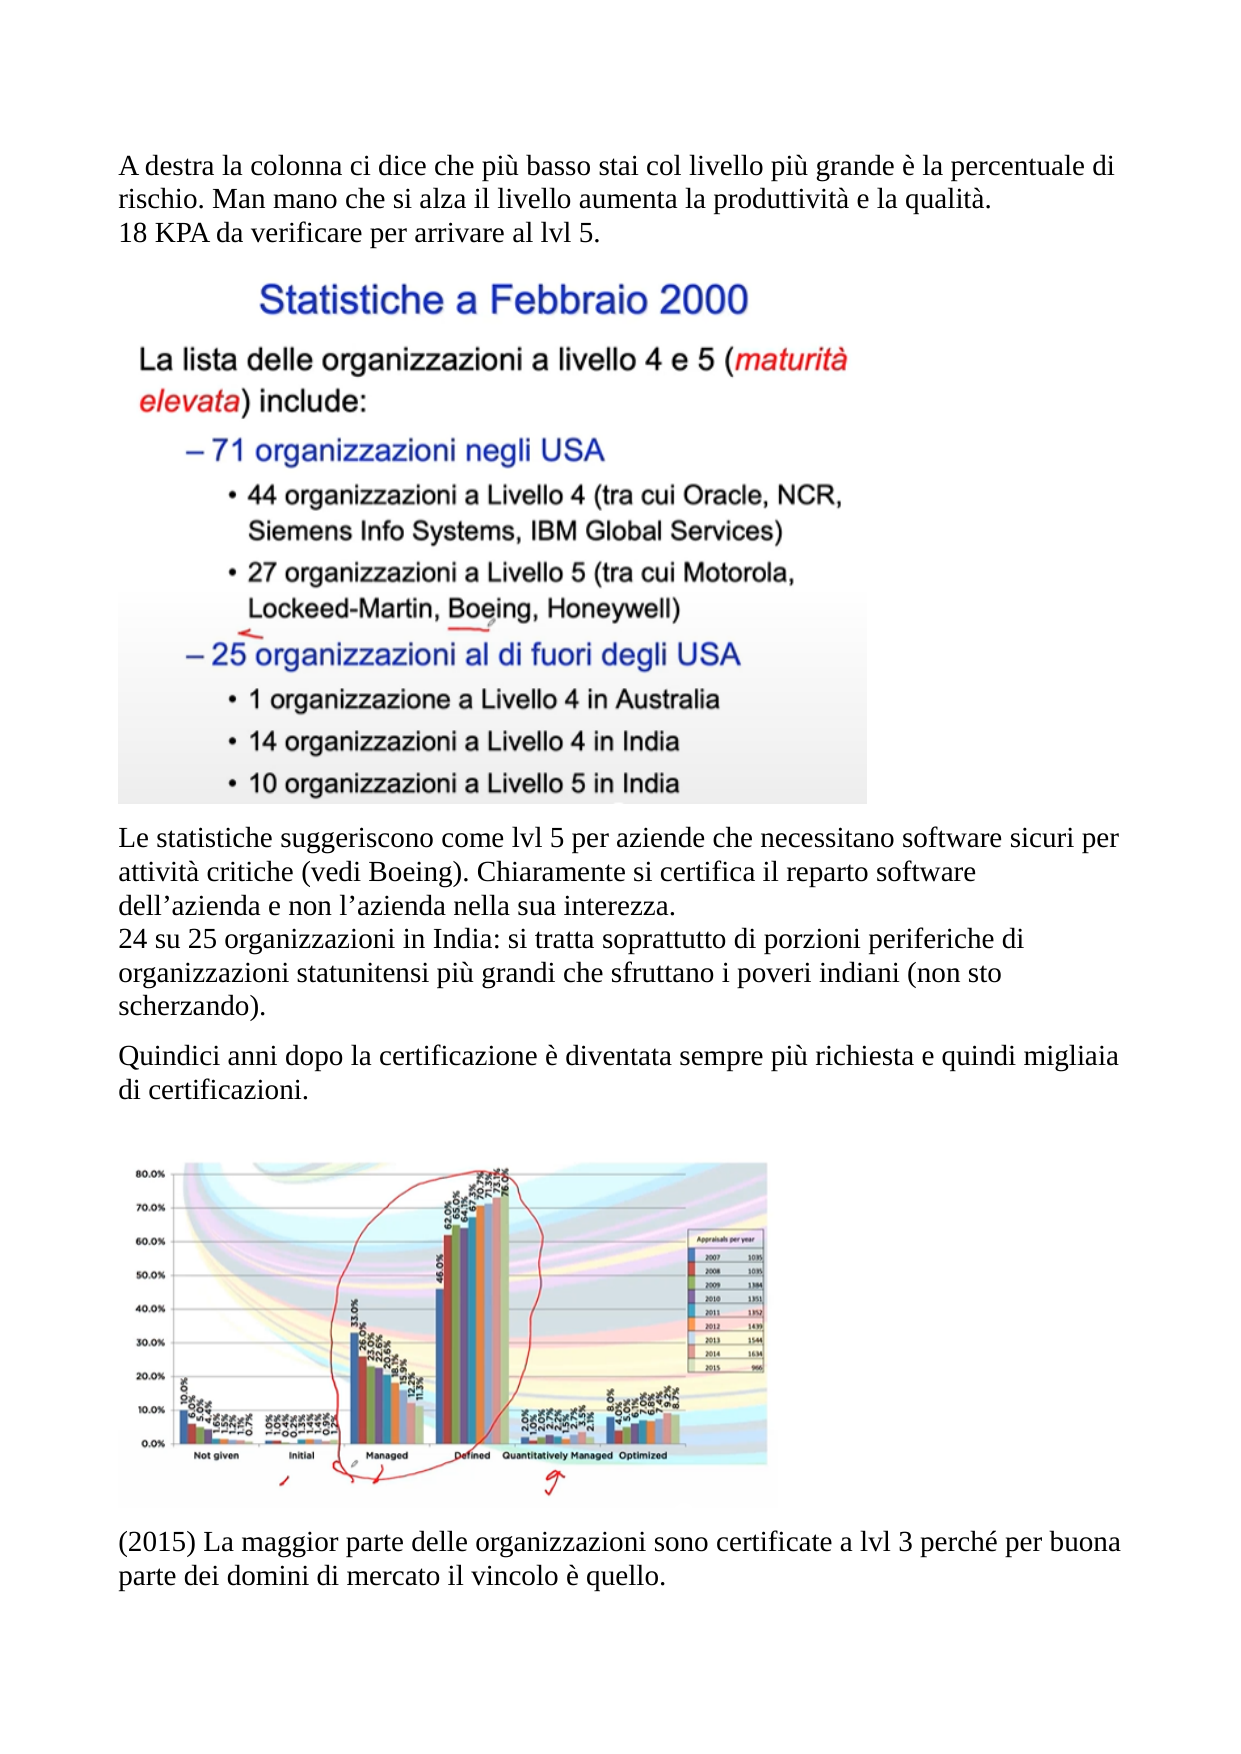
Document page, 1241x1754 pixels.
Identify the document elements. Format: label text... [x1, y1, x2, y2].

text A destra la colonna ci dice che più basso stai col livello più grande è la percentuale di rischio. Man mano che si alza il livello aumenta la produttività e la qualità. 18 KPA da verificare per arrivare al lvl 5. [118, 148, 1122, 248]
text Quindici anni dopo la certificazione è diventata sempre più richiesta e quindi migliaia di certificazioni. [118, 1038, 1122, 1106]
picture [118, 1122, 779, 1508]
text (2015) La maggior parte delle organizzazioni sono certificate a lvl 3 perché per buona parte dei domini di mercato il vincolo è quello. [118, 1524, 1122, 1591]
picture [118, 265, 867, 804]
text Le statistiche suggeriscono come lvl 5 per aziende che necessitano software sicuri per attività critiche (vedi Boeing). Chiaramente si certifica il reparto software dell’azienda e non l’azienda nella sua interezza. 24 su 25 organizzazioni in India: si tratta soprattutto di porzioni periferiche di organizzazioni statunitensi più grandi che sfruttano i poveri indiani (non sto scherzando). [118, 821, 1122, 1022]
